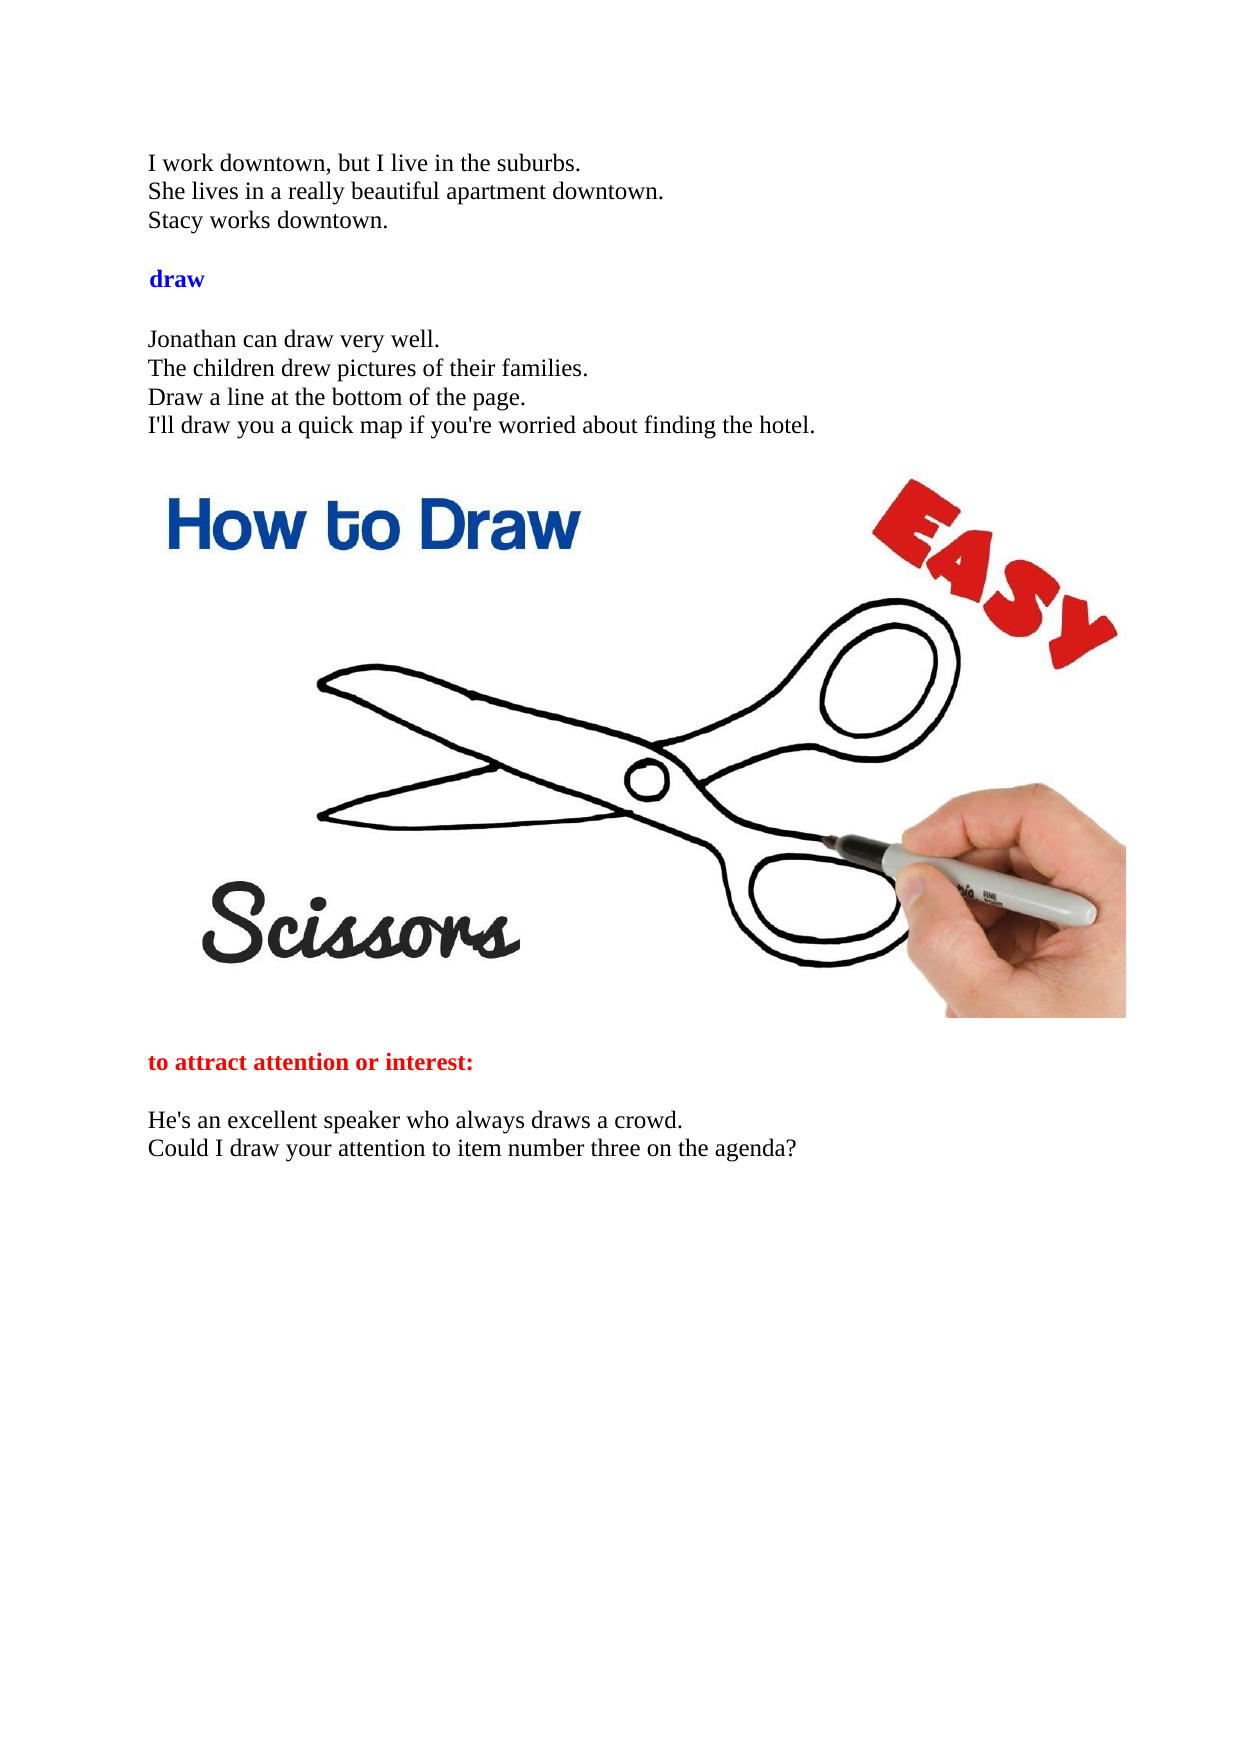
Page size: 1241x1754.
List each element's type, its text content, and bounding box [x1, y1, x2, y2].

text to attract attention or interest: [148, 1047, 1093, 1076]
text I work downtown, but I live in the suburbs. She lives in a really beautiful apartment downtown. Stacy works downtown. [148, 148, 1093, 234]
table_header draw [148, 263, 494, 295]
picture [147, 468, 1127, 1018]
text Jonathan can draw very well. The children drew pictures of their families. Draw a line at the bottom of the page. I'll draw you a quick map if you're worried about finding the hotel. [148, 324, 1093, 439]
text He's an excellent speaker who always draws a crowd. Could I draw your attention to item number three on the agenda? [148, 1105, 1093, 1162]
